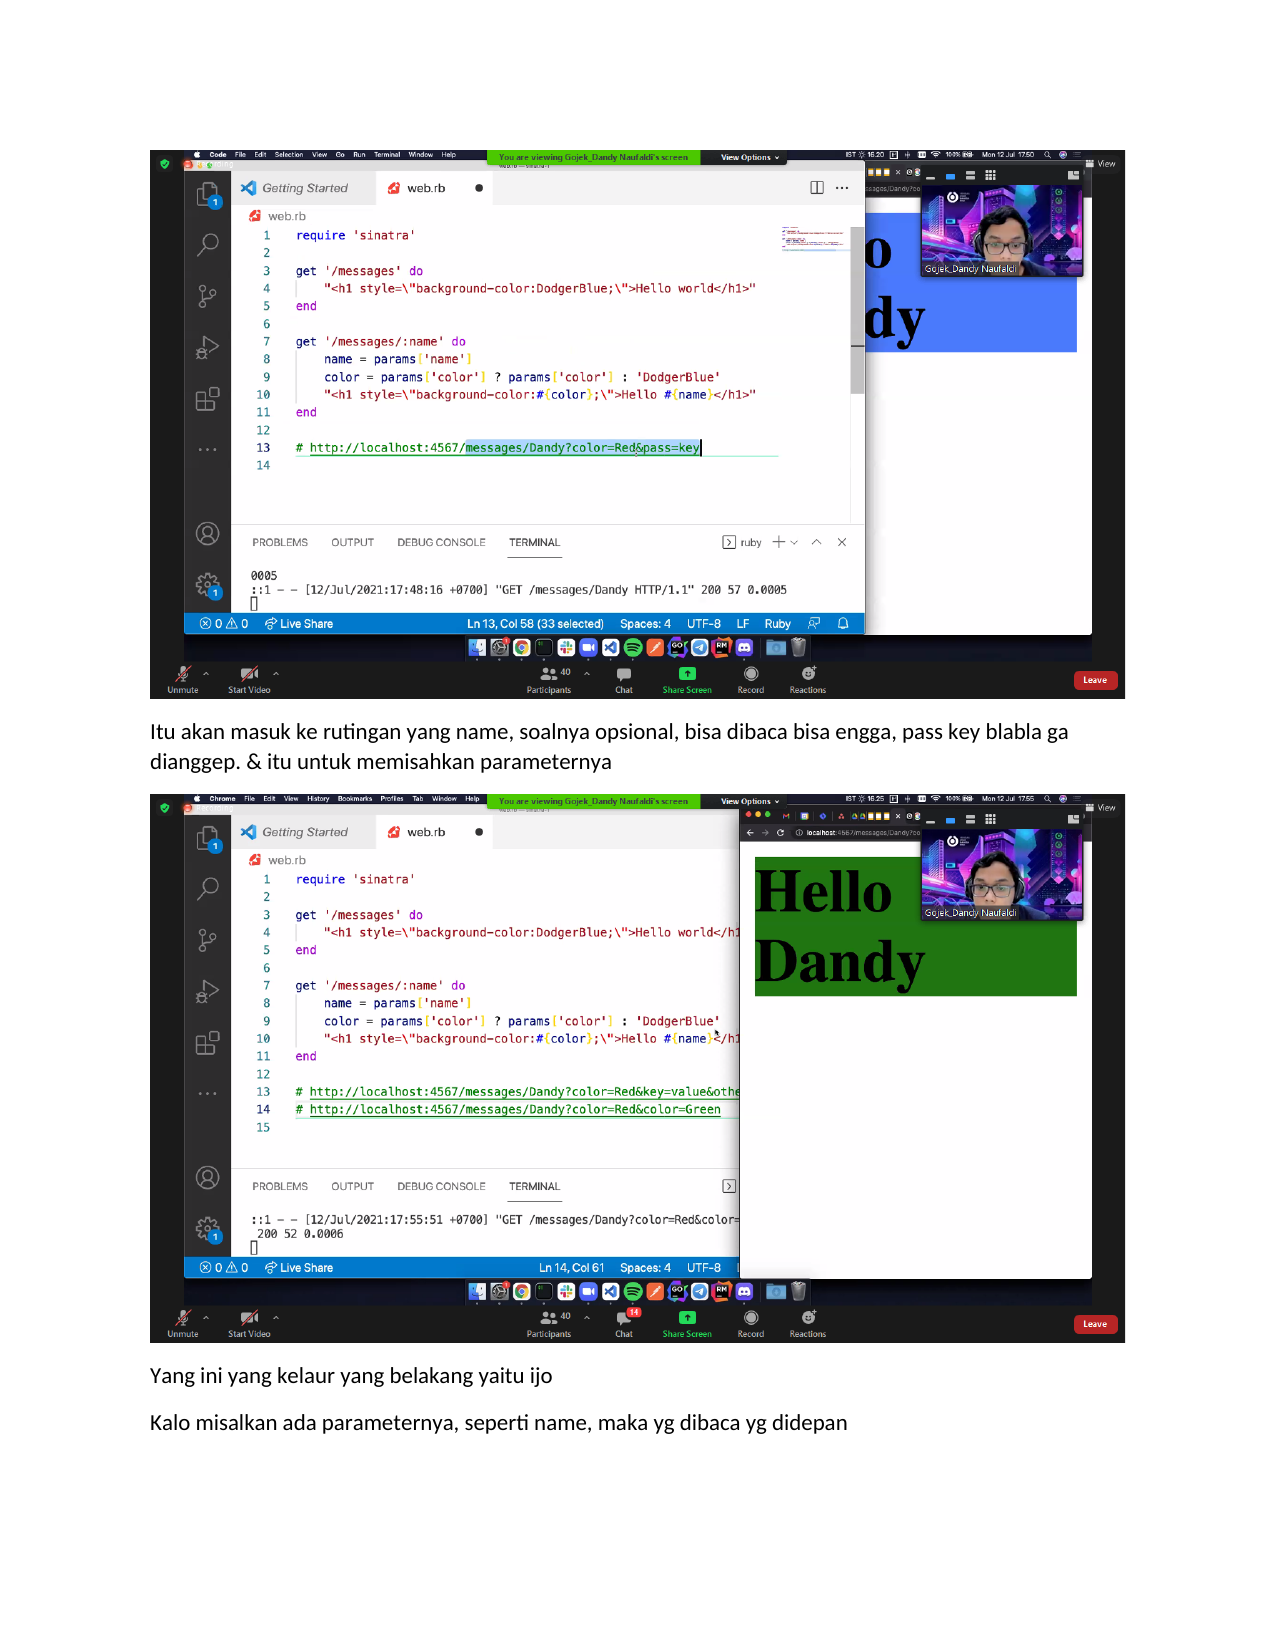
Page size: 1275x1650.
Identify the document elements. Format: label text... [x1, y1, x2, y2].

text Yang ini yang kelaur yang belakang yaitu ijo [150, 1361, 1125, 1389]
text Kalo misalkan ada parameternya, seperti name, maka yg dibaca yg didepan [150, 1408, 1125, 1436]
picture [150, 794, 1125, 1343]
picture [150, 150, 1125, 699]
text Itu akan masuk ke rutingan yang name, soalnya opsional, bisa dibaca bisa engga, pass key blabla ga dianggep. & itu untuk memisahkan parameternya [150, 717, 1125, 775]
